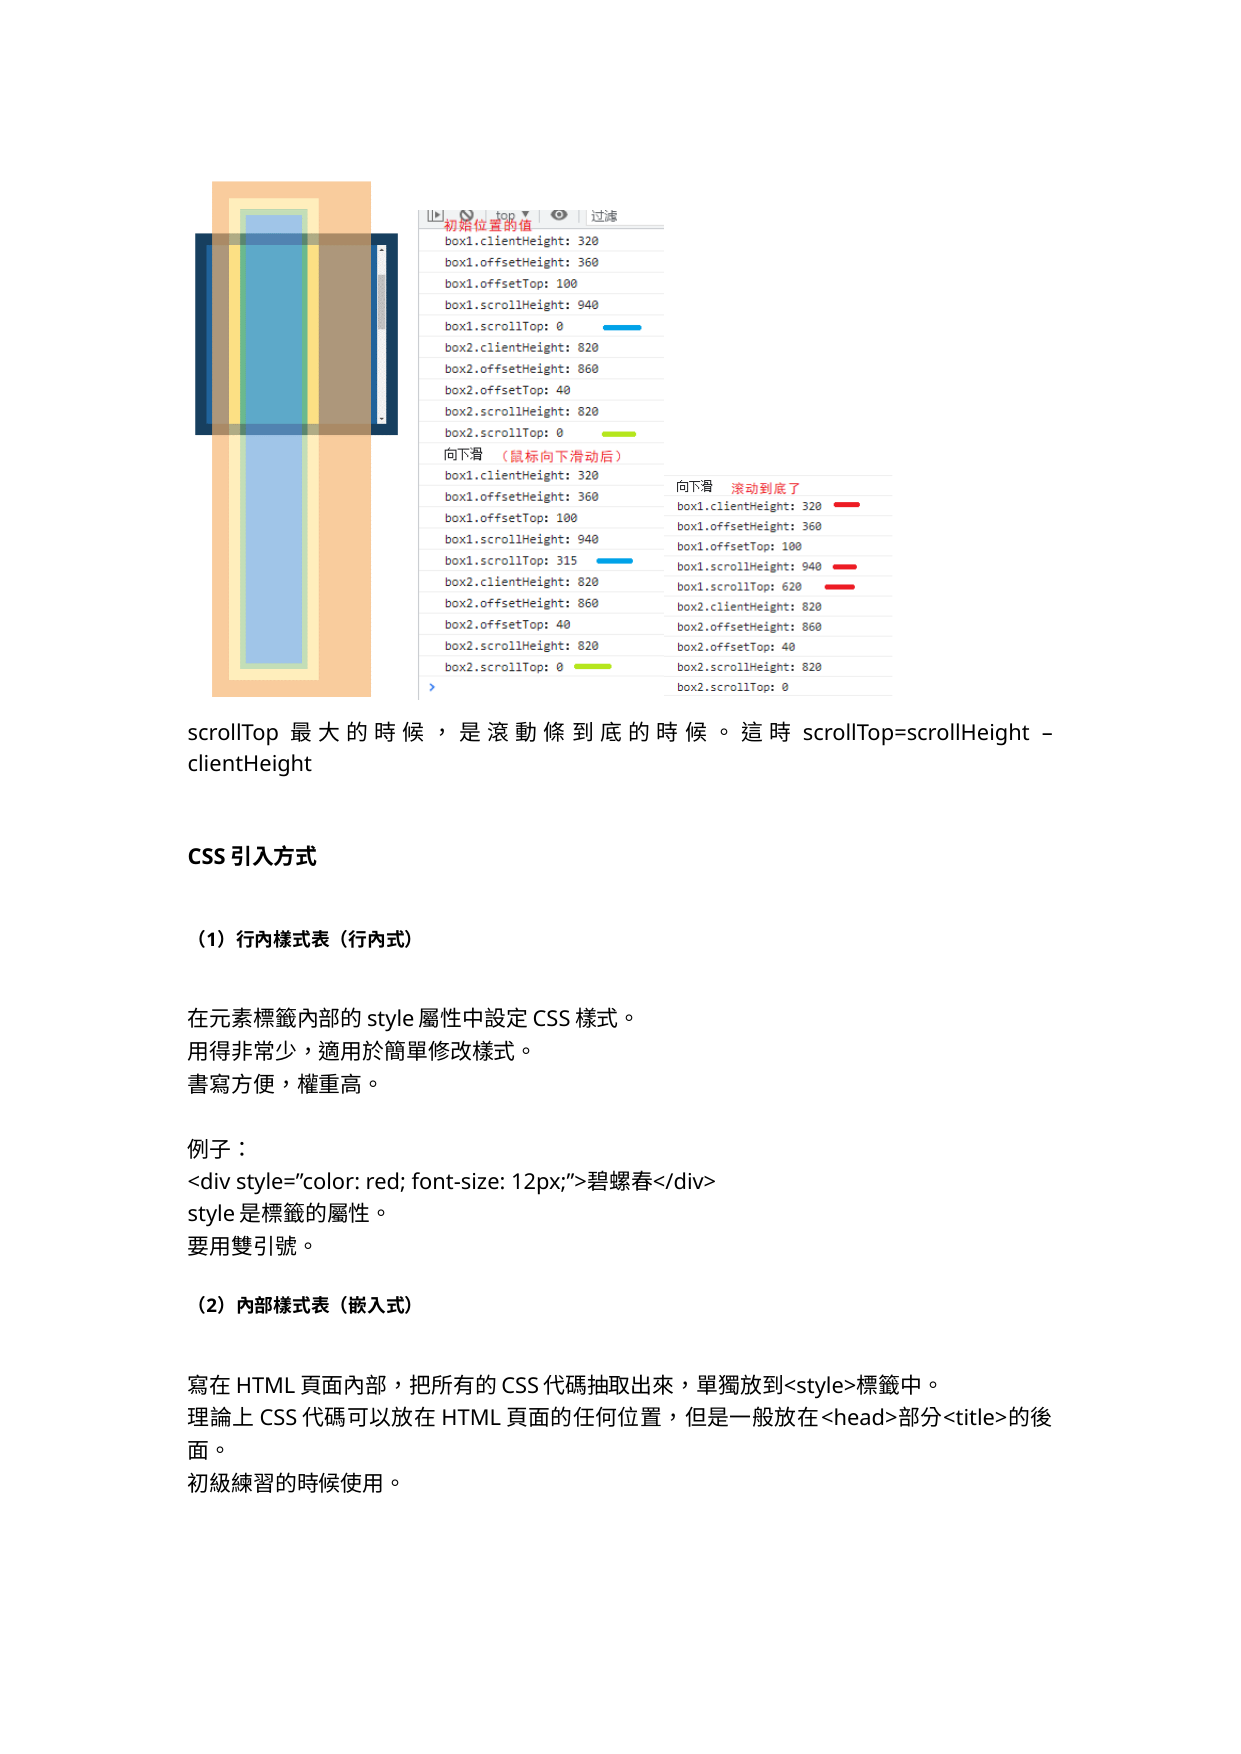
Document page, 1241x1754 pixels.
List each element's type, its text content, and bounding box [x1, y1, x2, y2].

text 用得非常少，適用於簡單修改樣式。 [187, 1034, 1053, 1066]
text 要用雙引號。 [187, 1229, 1053, 1261]
text 理論上CSS代碼可以放在HTML頁面的任何位置，但是一般放在<head>部分<title>的後面。 [187, 1400, 1053, 1465]
subtitle （1）行內樣式表（行內式） [187, 922, 1053, 954]
text style是標籤的屬性。 [187, 1196, 1053, 1229]
text <div style=”color: red; font-size: 12px;”>碧螺春</div> [187, 1164, 1053, 1196]
text 寫在HTML頁面內部，把所有的CSS代碼抽取出來，單獨放到<style>標籤中。 [187, 1368, 1053, 1400]
text 例子： [187, 1131, 1053, 1164]
text 在元素標籤內部的style屬性中設定CSS樣式。 [187, 1001, 1053, 1034]
text 書寫方便，權重高。 [187, 1066, 1053, 1099]
text scrollTop最大的時候，是滾動條到底的時候。這時scrollTop=scrollHeight – clientHeight [187, 714, 1053, 779]
subtitle CSS引入方式 [187, 839, 1053, 872]
subtitle （2）內部樣式表（嵌入式） [187, 1288, 1053, 1321]
text 初級練習的時候使用。 [187, 1465, 1053, 1498]
picture [187, 177, 893, 700]
